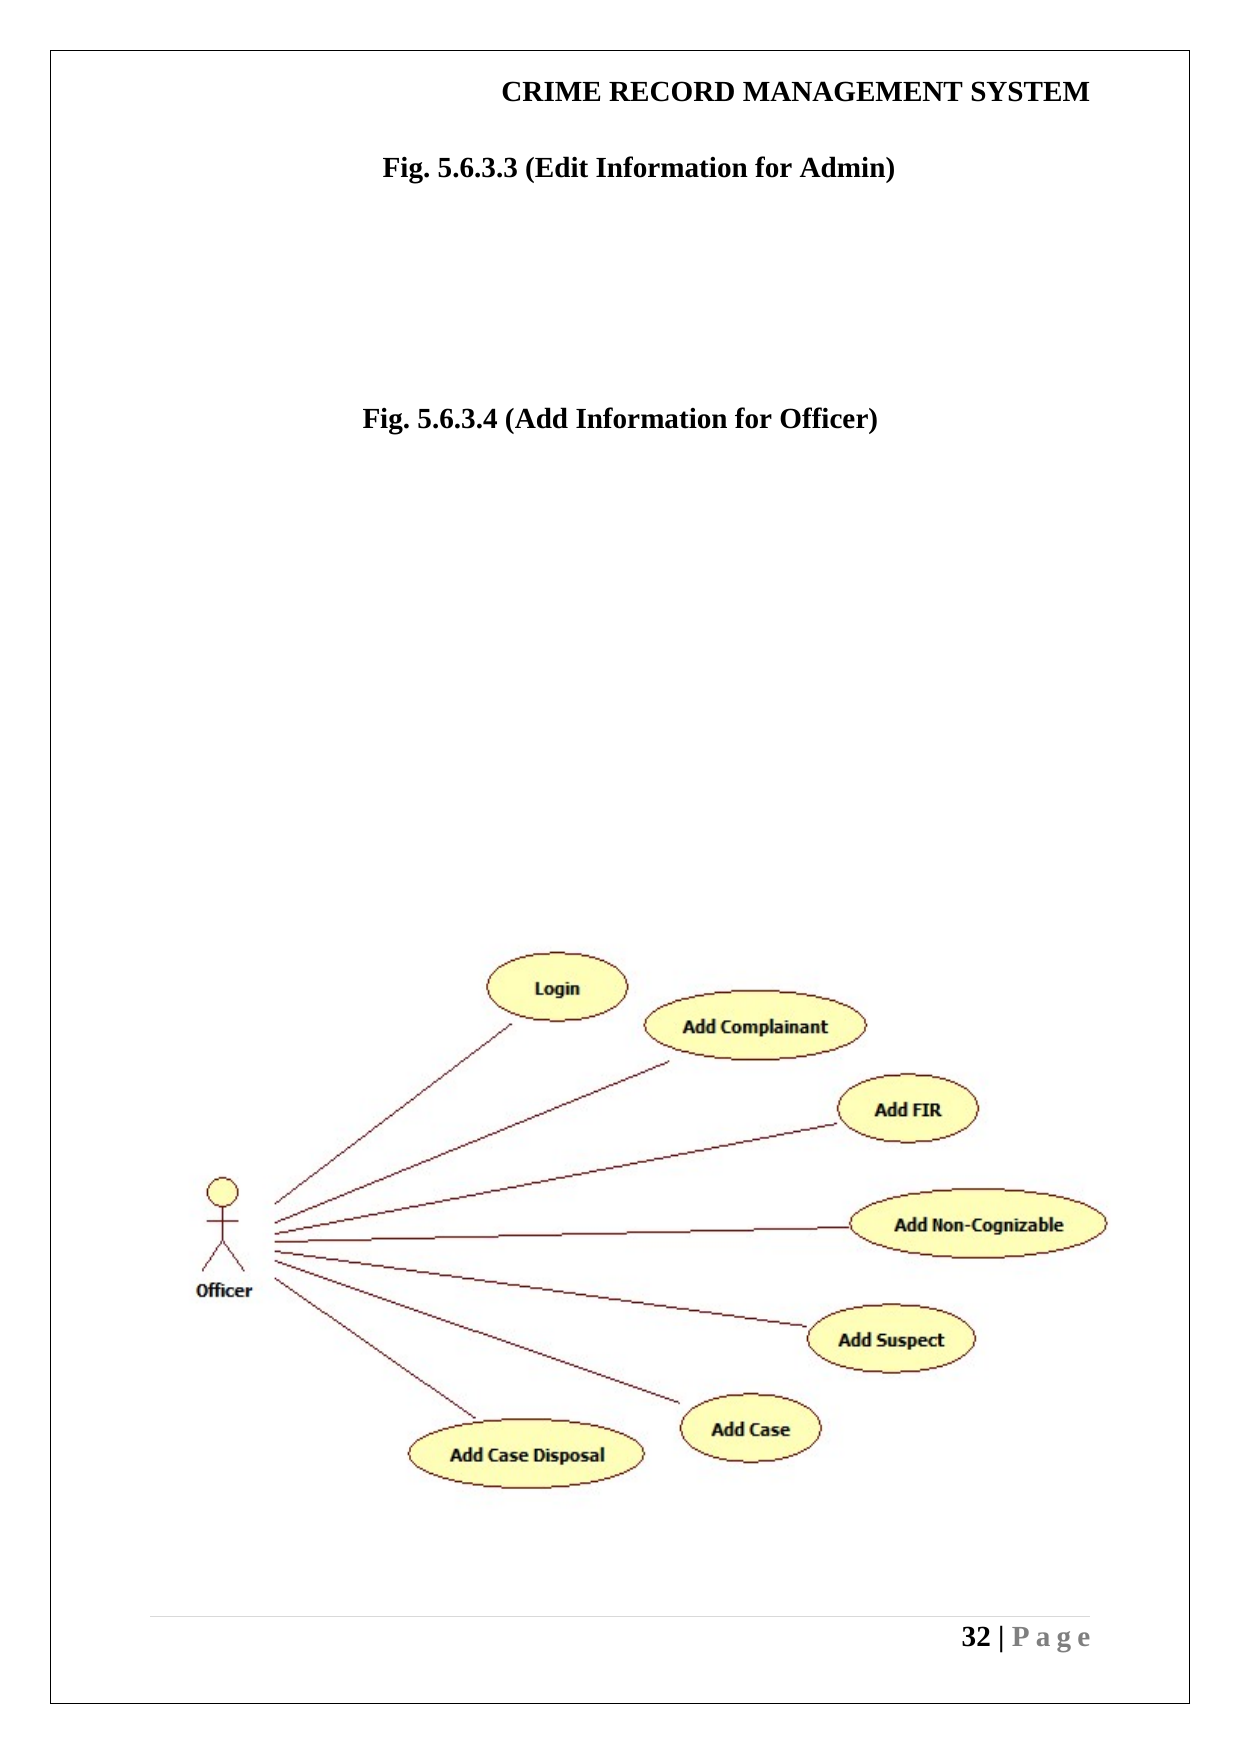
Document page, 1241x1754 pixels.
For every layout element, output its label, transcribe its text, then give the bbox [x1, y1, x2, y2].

text Fig. 5.6.3.4 (Add Information for Officer) [150, 401, 1090, 435]
picture [142, 920, 1138, 1521]
text Fig. 5.6.3.3 (Edit Information for Admin) [187, 150, 1090, 183]
